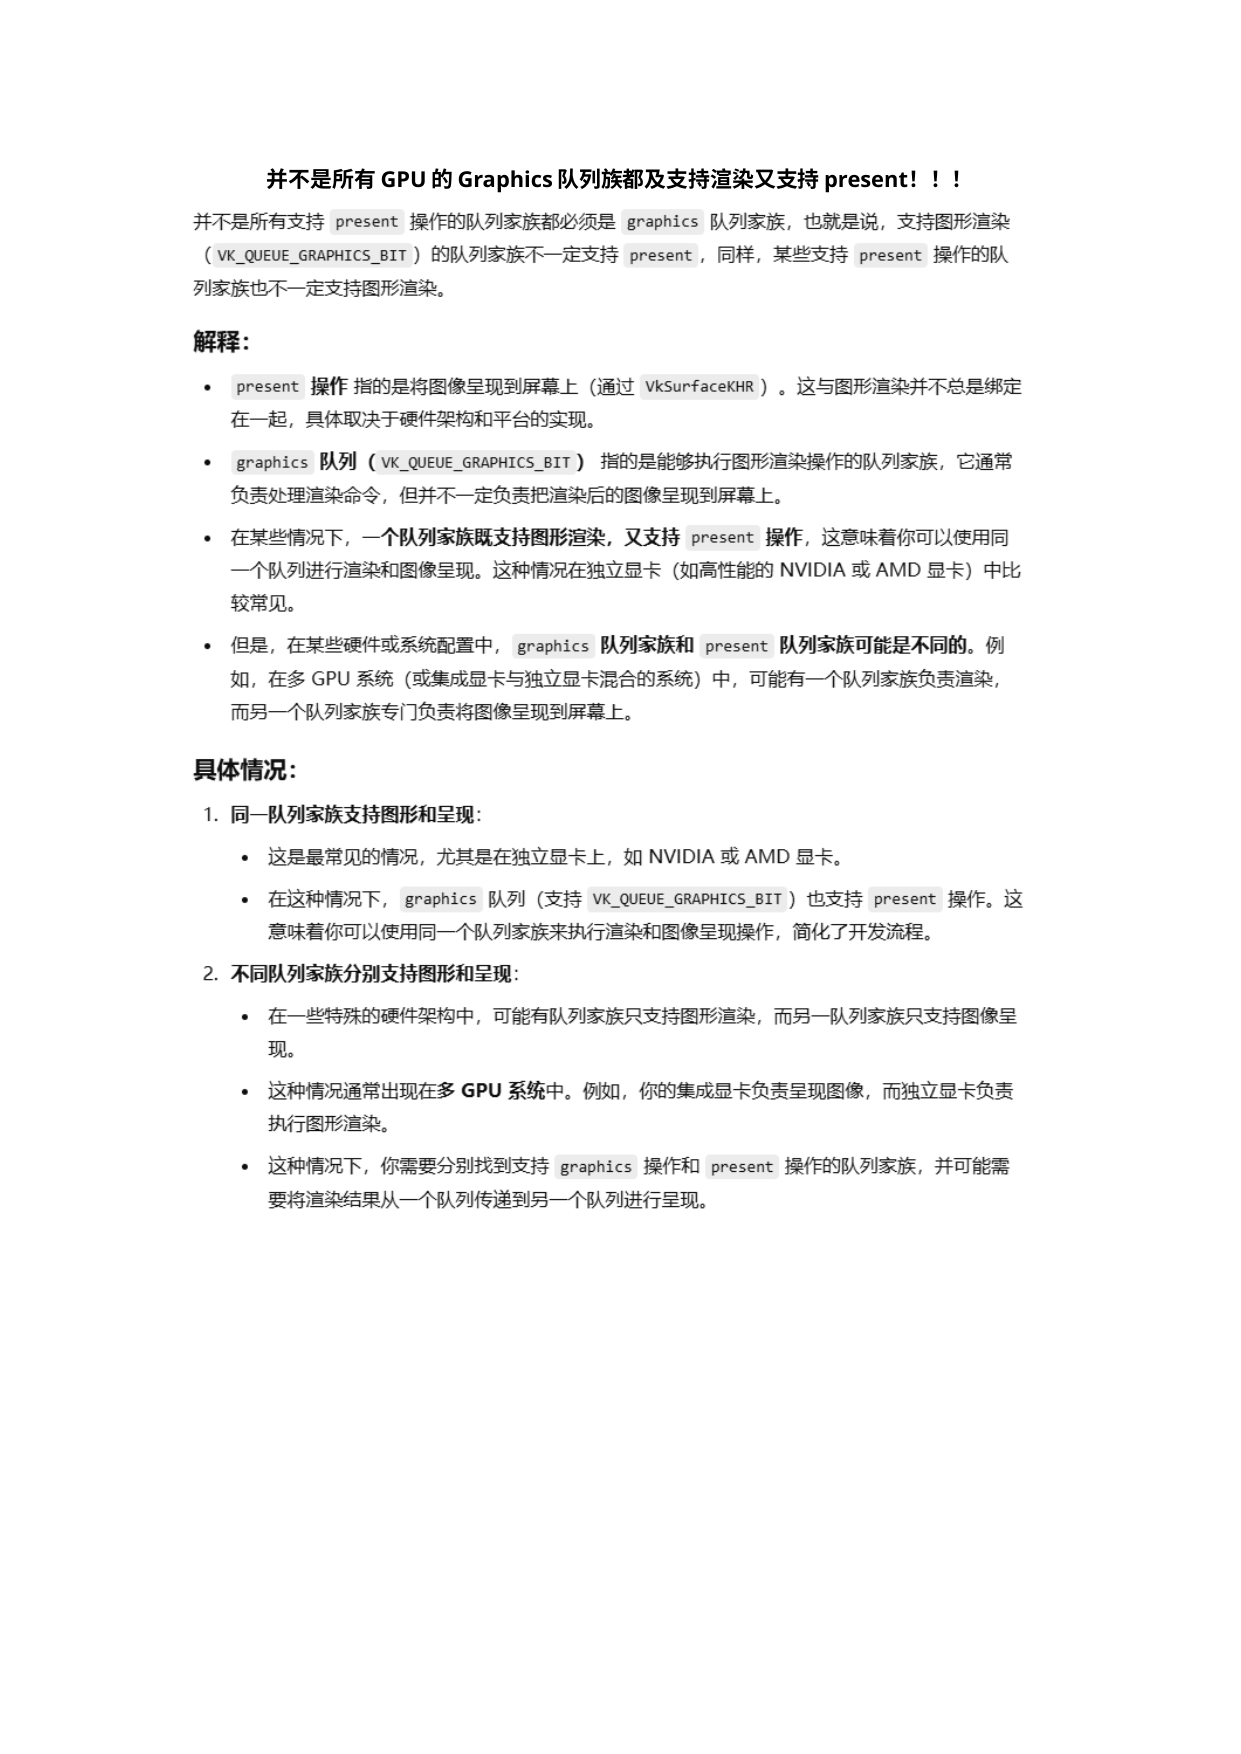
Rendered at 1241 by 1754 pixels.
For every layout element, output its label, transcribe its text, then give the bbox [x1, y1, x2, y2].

picture [187, 194, 1053, 1233]
text 并不是所有GPU的Graphics队列族都及支持渲染又支持present！！！ [187, 162, 1053, 194]
